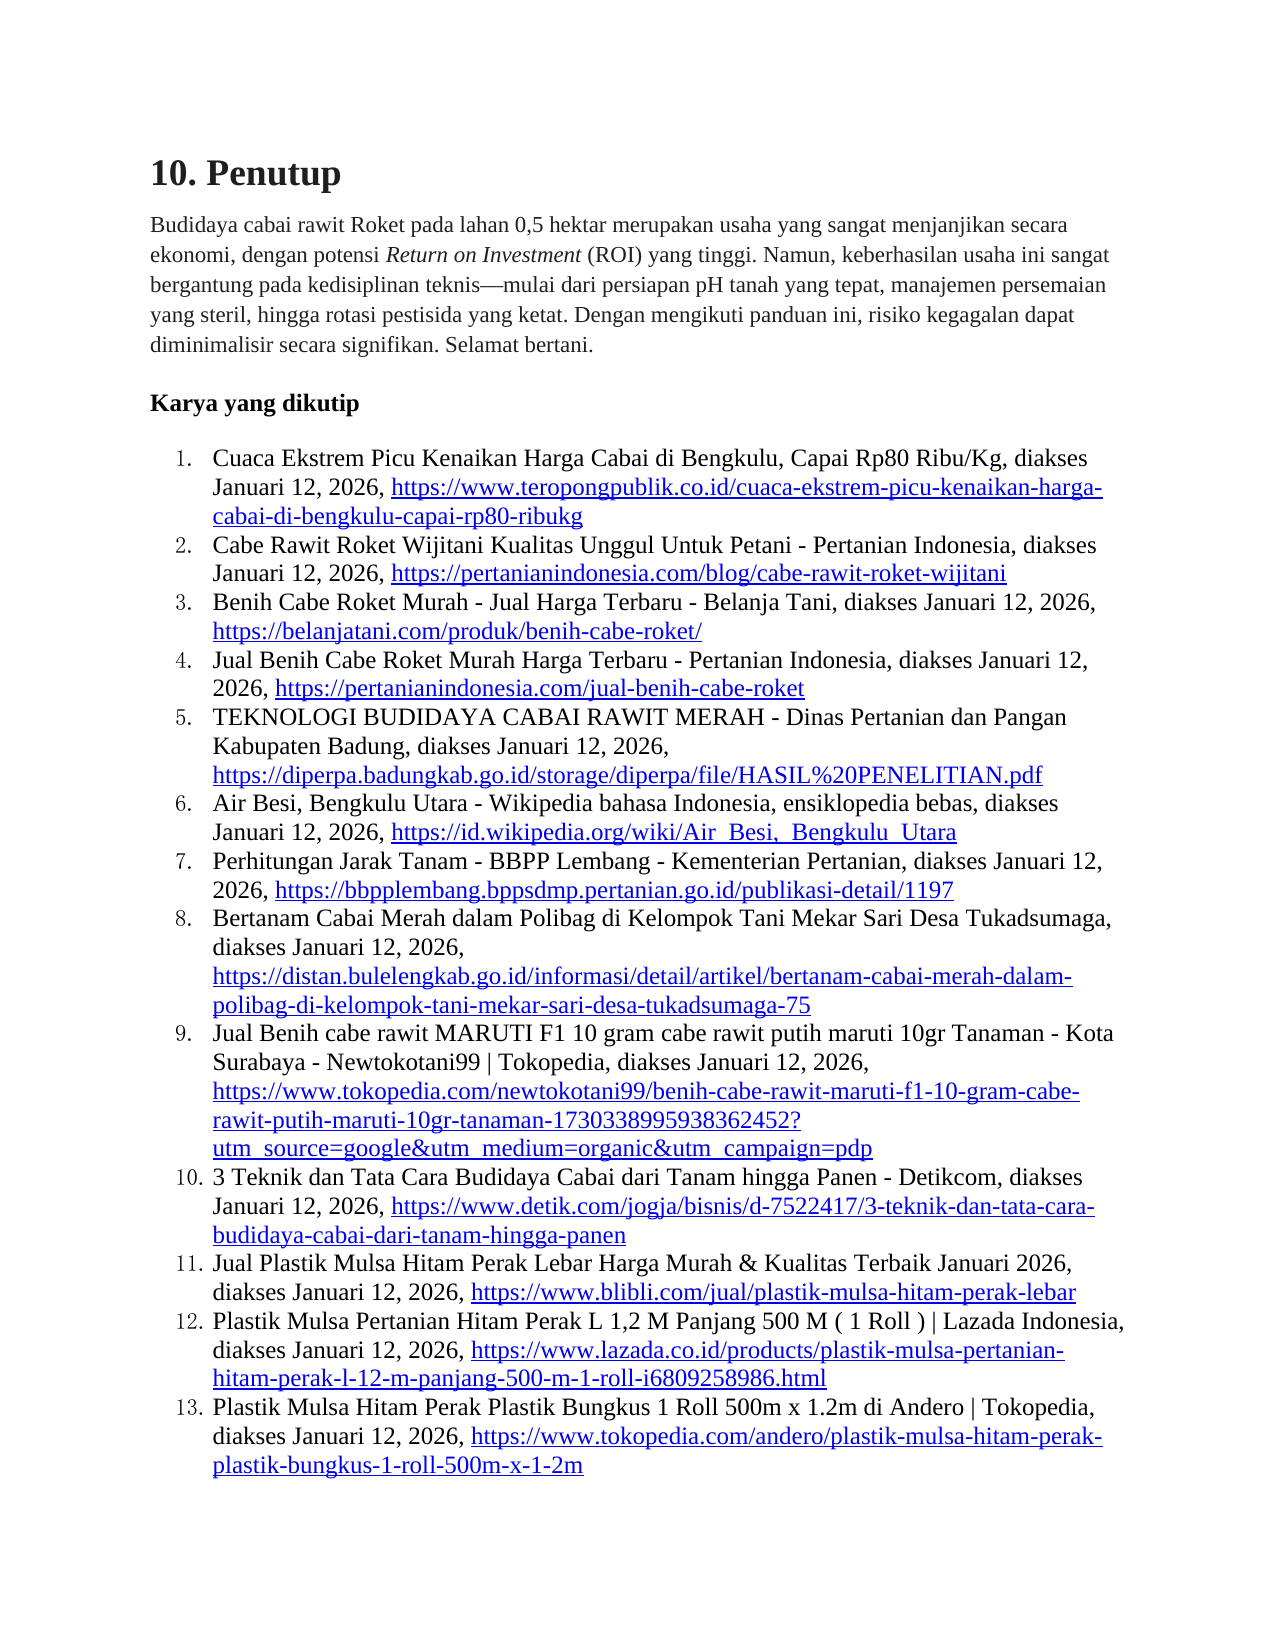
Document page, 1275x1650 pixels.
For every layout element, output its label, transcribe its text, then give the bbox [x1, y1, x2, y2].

list Bertanam Cabai Merah dalam Polibag di Kelompok Tani Mekar Sari Desa Tukadsumaga, diakses Januari 12, 2026, https://distan.bulelengkab.go.id/informasi/detail/artikel/bertanam-cabai-merah-dalam-polibag-di-kelompok-tani-mekar-sari-desa-tukadsumaga-75 [175, 903, 1125, 1018]
list TEKNOLOGI BUDIDAYA CABAI RAWIT MERAH - Dinas Pertanian dan Pangan Kabupaten Badung, diakses Januari 12, 2026, https://diperpa.badungkab.go.id/storage/diperpa/file/HASIL%20PENELITIAN.pdf [175, 702, 1125, 788]
list Cuaca Ekstrem Picu Kenaikan Harga Cabai di Bengkulu, Capai Rp80 Ribu/Kg, diakses Januari 12, 2026, https://www.teropongpublik.co.id/cuaca-ekstrem-picu-kenaikan-harga-cabai-di-bengkulu-capai-rp80-ribukg [175, 443, 1125, 530]
list Benih Cabe Roket Murah - Jual Harga Terbaru - Belanja Tani, diakses Januari 12, 2026, https://belanjatani.com/produk/benih-cabe-roket/ [175, 587, 1125, 645]
list Plastik Mulsa Hitam Perak Plastik Bungkus 1 Roll 500m x 1.2m di Andero | Tokopedia, diakses Januari 12, 2026, https://www.tokopedia.com/andero/plastik-mulsa-hitam-perak-plastik-bungkus-1-roll-500m-x-1-2m [175, 1392, 1125, 1478]
list Jual Benih cabe rawit MARUTI F1 10 gram cabe rawit putih maruti 10gr Tanaman - Kota Surabaya - Newtokotani99 | Tokopedia, diakses Januari 12, 2026, https://www.tokopedia.com/newtokotani99/benih-cabe-rawit-maruti-f1-10-gram-cabe-rawit-putih-maruti-10gr-tanaman-1730338995938362452?utm_source=google&utm_medium=organic&utm_campaign=pdp [175, 1018, 1125, 1162]
list Jual Benih Cabe Roket Murah Harga Terbaru - Pertanian Indonesia, diakses Januari 12, 2026, https://pertanianindonesia.com/jual-benih-cabe-roket [175, 645, 1125, 702]
list Cabe Rawit Roket Wijitani Kualitas Unggul Untuk Petani - Pertanian Indonesia, diakses Januari 12, 2026, https://pertanianindonesia.com/blog/cabe-rawit-roket-wijitani [175, 530, 1125, 587]
subtitle Karya yang dikutip [150, 388, 1125, 417]
list Perhitungan Jarak Tanam - BBPP Lembang - Kementerian Pertanian, diakses Januari 12, 2026, https://bbpplembang.bppsdmp.pertanian.go.id/publikasi-detail/1197 [175, 846, 1125, 903]
list 3 Teknik dan Tata Cara Budidaya Cabai dari Tanam hingga Panen - Detikcom, diakses Januari 12, 2026, https://www.detik.com/jogja/bisnis/d-7522417/3-teknik-dan-tata-cara-budidaya-cabai-dari-tanam-hingga-panen [175, 1162, 1125, 1248]
list Air Besi, Bengkulu Utara - Wikipedia bahasa Indonesia, ensiklopedia bebas, diakses Januari 12, 2026, https://id.wikipedia.org/wiki/Air_Besi,_Bengkulu_Utara [175, 788, 1125, 846]
subtitle 10. Penutup [150, 150, 1125, 193]
text Budidaya cabai rawit Roket pada lahan 0,5 hektar merupakan usaha yang sangat menjanjikan secara ekonomi, dengan potensi Return on Investment (ROI) yang tinggi. Namun, keberhasilan usaha ini sangat bergantung pada kedisiplinan teknis—mulai dari persiapan pH tanah yang tepat, manajemen persemaian yang steril, hingga rotasi pestisida yang ketat. Dengan mengikuti panduan ini, risiko kegagalan dapat diminimalisir secara signifikan. Selamat bertani. [150, 212, 1125, 358]
list Jual Plastik Mulsa Hitam Perak Lebar Harga Murah & Kualitas Terbaik Januari 2026, diakses Januari 12, 2026, https://www.blibli.com/jual/plastik-mulsa-hitam-perak-lebar [175, 1248, 1125, 1306]
list Plastik Mulsa Pertanian Hitam Perak L 1,2 M Panjang 500 M ( 1 Roll ) | Lazada Indonesia, diakses Januari 12, 2026, https://www.lazada.co.id/products/plastik-mulsa-pertanian-hitam-perak-l-12-m-panjang-500-m-1-roll-i6809258986.html [175, 1306, 1125, 1392]
